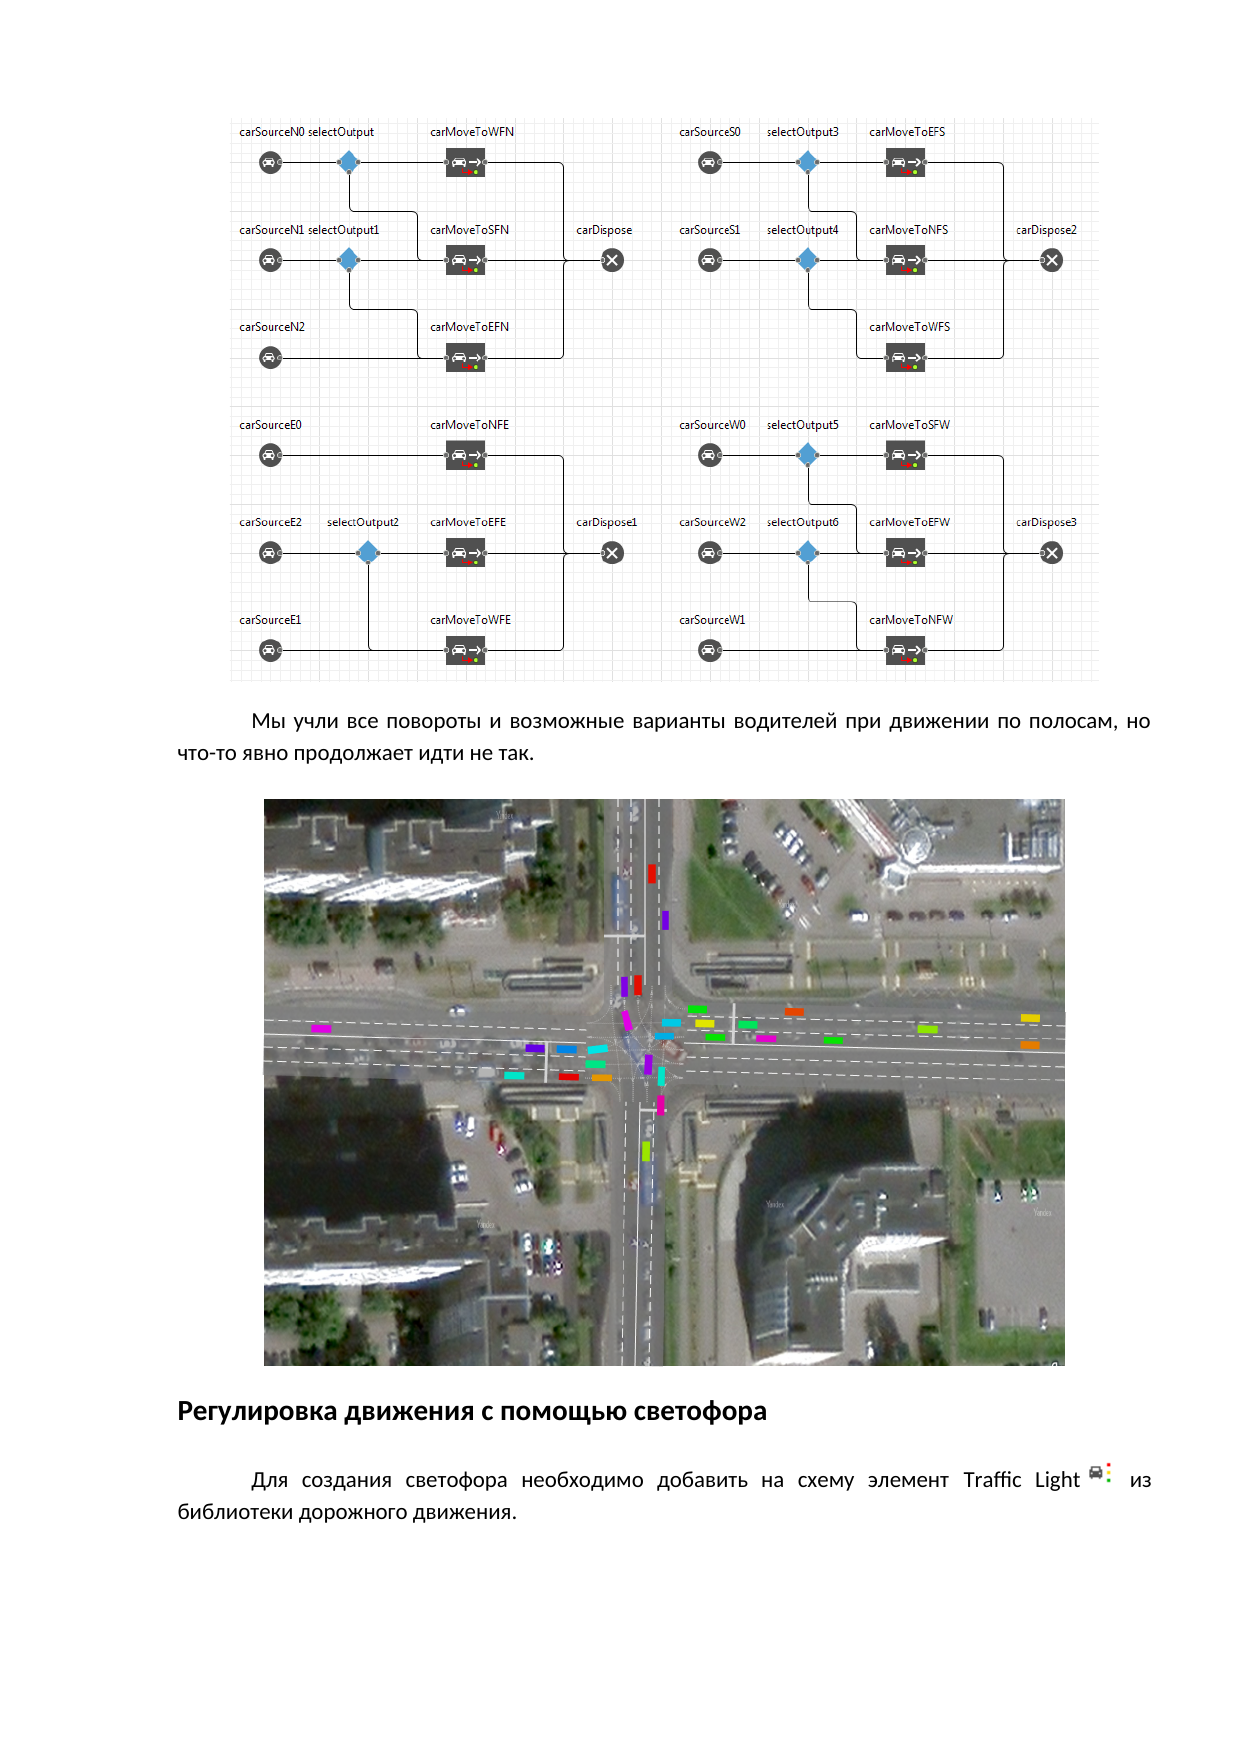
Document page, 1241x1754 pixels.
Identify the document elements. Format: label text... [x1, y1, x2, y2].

text Мы учли все повороты и возможные варианты водителей при движении по полосам, но что-то явно продолжает идти не так. [177, 706, 1152, 767]
picture [229, 118, 1099, 682]
text Регулировка движения с помощью светофора [177, 1392, 1152, 1428]
text Для создания светофора необходимо добавить на схему элемент Traffic Light из библиотеки дорожного движения. [177, 1454, 1152, 1525]
picture [257, 791, 1072, 1368]
picture [1080, 1454, 1117, 1487]
